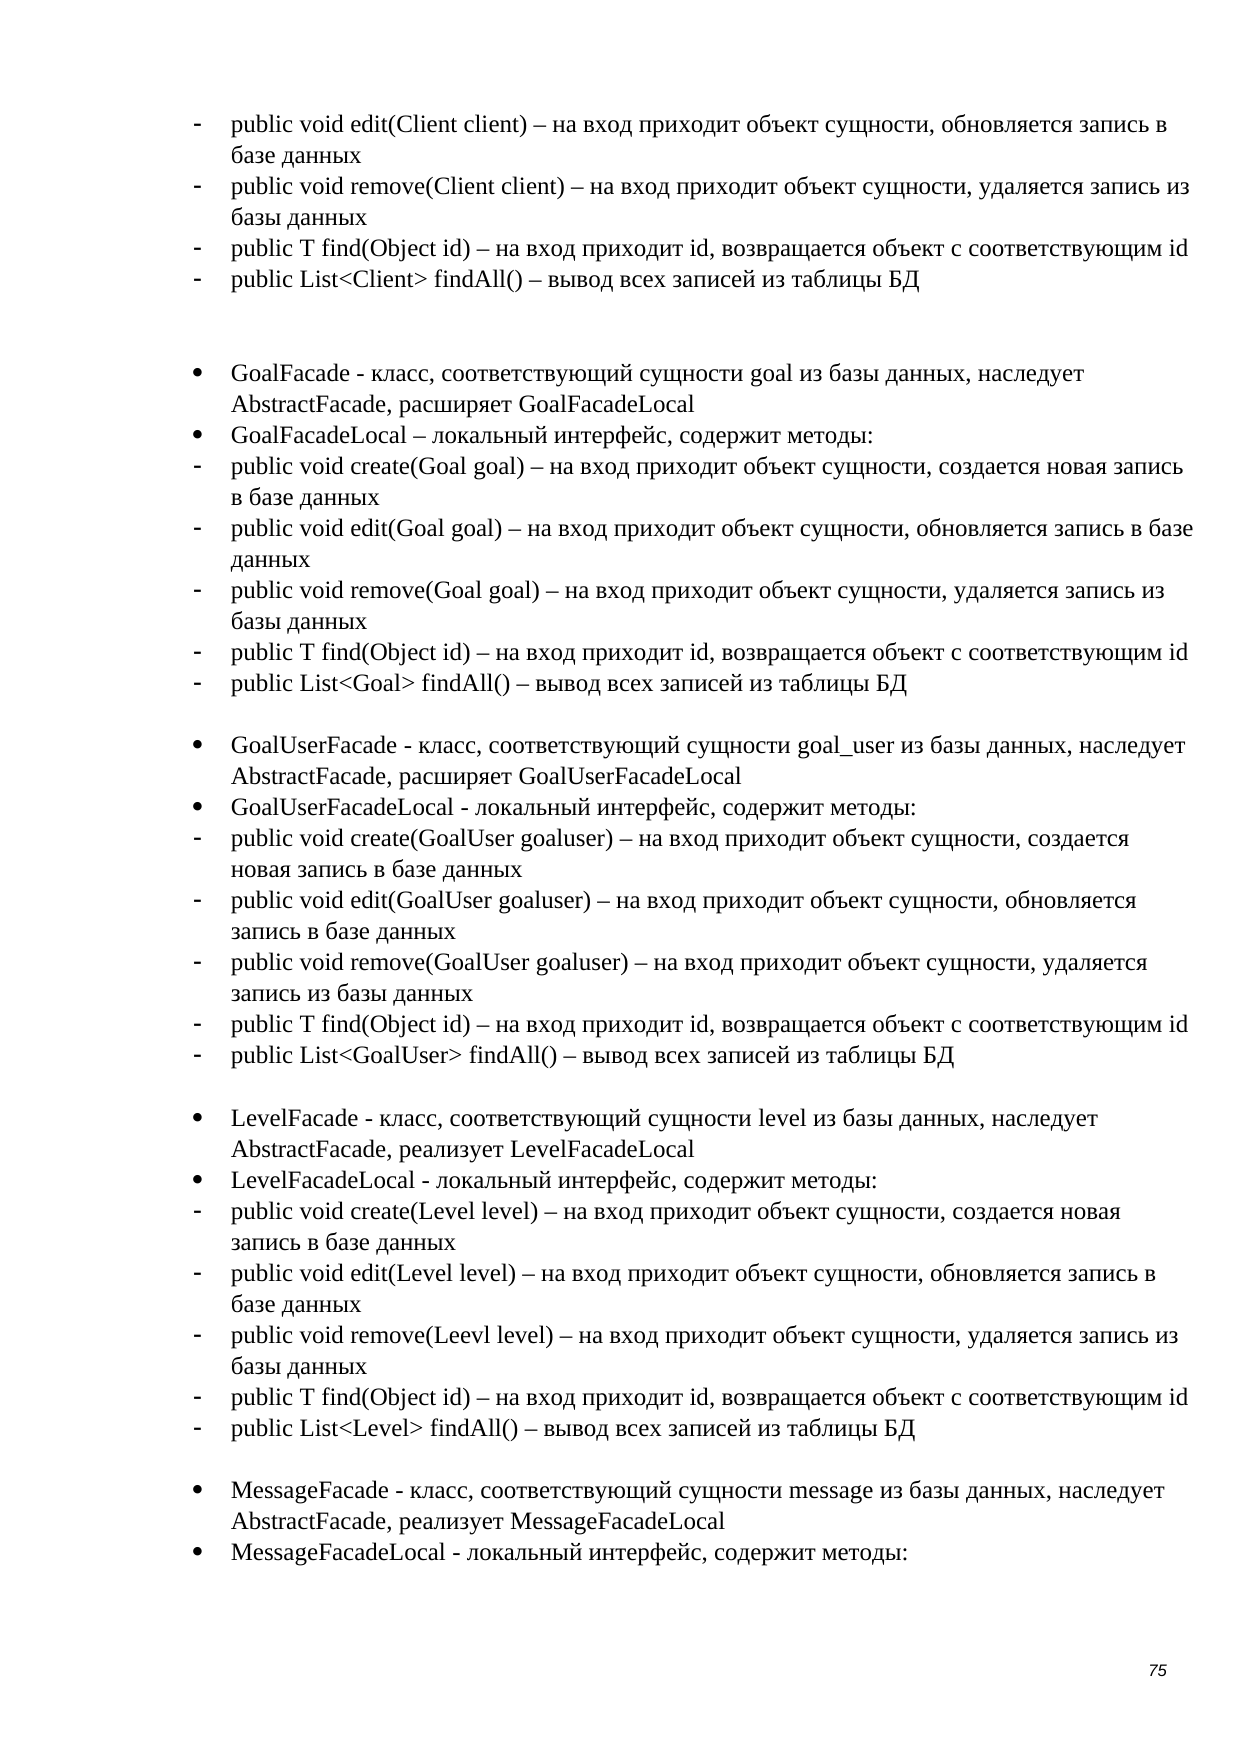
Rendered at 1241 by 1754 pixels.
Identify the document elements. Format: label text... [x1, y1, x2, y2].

list MessageFacade - класс, соответствующий сущности message из базы данных, наследует AbstractFacade, реализует MessageFacadeLocal [193, 1475, 1194, 1535]
list LevelFacade - класс, соответствующий сущности level из базы данных, наследует AbstractFacade, реализует LevelFacadeLocal [193, 1103, 1194, 1162]
list GoalUserFacadeLocal - локальный интерфейс, содержит методы: [193, 792, 1194, 821]
list public void create(GoalUser goaluser) – на вход приходит объект сущности, создается новая запись в базе данных [193, 823, 1194, 883]
list public List<GoalUser> findAll() – вывод всех записей из таблицы БД [193, 1041, 1194, 1069]
list GoalFacade - класс, соответствующий сущности goal из базы данных, наследует AbstractFacade, расширяет GoalFacadeLocal [193, 358, 1194, 417]
list public void remove(Goal goal) – на вход приходит объект сущности, удаляется запись из базы данных [193, 575, 1194, 635]
list public T find(Object id) – на вход приходит id, возвращается объект с соответствующим id [193, 1009, 1194, 1038]
list public void create(Goal goal) – на вход приходит объект сущности, создается новая запись в базе данных [193, 451, 1194, 511]
list LevelFacadeLocal - локальный интерфейс, содержит методы: [193, 1165, 1194, 1193]
list public List<Client> findAll() – вывод всех записей из таблицы БД [193, 264, 1194, 293]
list GoalUserFacade - класс, соответствующий сущности goal_user из базы данных, наследует AbstractFacade, расширяет GoalUserFacadeLocal [193, 730, 1194, 790]
list GoalFacadeLocal – локальный интерфейс, содержит методы: [193, 420, 1194, 448]
list public void edit(Goal goal) – на вход приходит объект сущности, обновляется запись в базе данных [193, 513, 1194, 573]
list public List<Goal> findAll() – вывод всех записей из таблицы БД [193, 668, 1194, 697]
list MessageFacadeLocal - локальный интерфейс, содержит методы: [193, 1537, 1194, 1566]
list public T find(Object id) – на вход приходит id, возвращается объект с соответствующим id [193, 233, 1194, 262]
list public T find(Object id) – на вход приходит id, возвращается объект с соответствующим id [193, 1382, 1194, 1411]
list public void remove(Leevl level) – на вход приходит объект сущности, удаляется запись из базы данных [193, 1320, 1194, 1380]
list public T find(Object id) – на вход приходит id, возвращается объект с соответствующим id [193, 637, 1194, 666]
list public void edit(Client client) – на вход приходит объект сущности, обновляется запись в базе данных [193, 109, 1194, 169]
list public void create(Level level) – на вход приходит объект сущности, создается новая запись в базе данных [193, 1196, 1194, 1256]
list public void remove(GoalUser goaluser) – на вход приходит объект сущности, удаляется запись из базы данных [193, 947, 1194, 1007]
list public void remove(Client client) – на вход приходит объект сущности, удаляется запись из базы данных [193, 171, 1194, 231]
list public List<Level> findAll() – вывод всех записей из таблицы БД [193, 1413, 1194, 1442]
list public void edit(GoalUser goaluser) – на вход приходит объект сущности, обновляется запись в базе данных [193, 885, 1194, 945]
list public void edit(Level level) – на вход приходит объект сущности, обновляется запись в базе данных [193, 1258, 1194, 1318]
